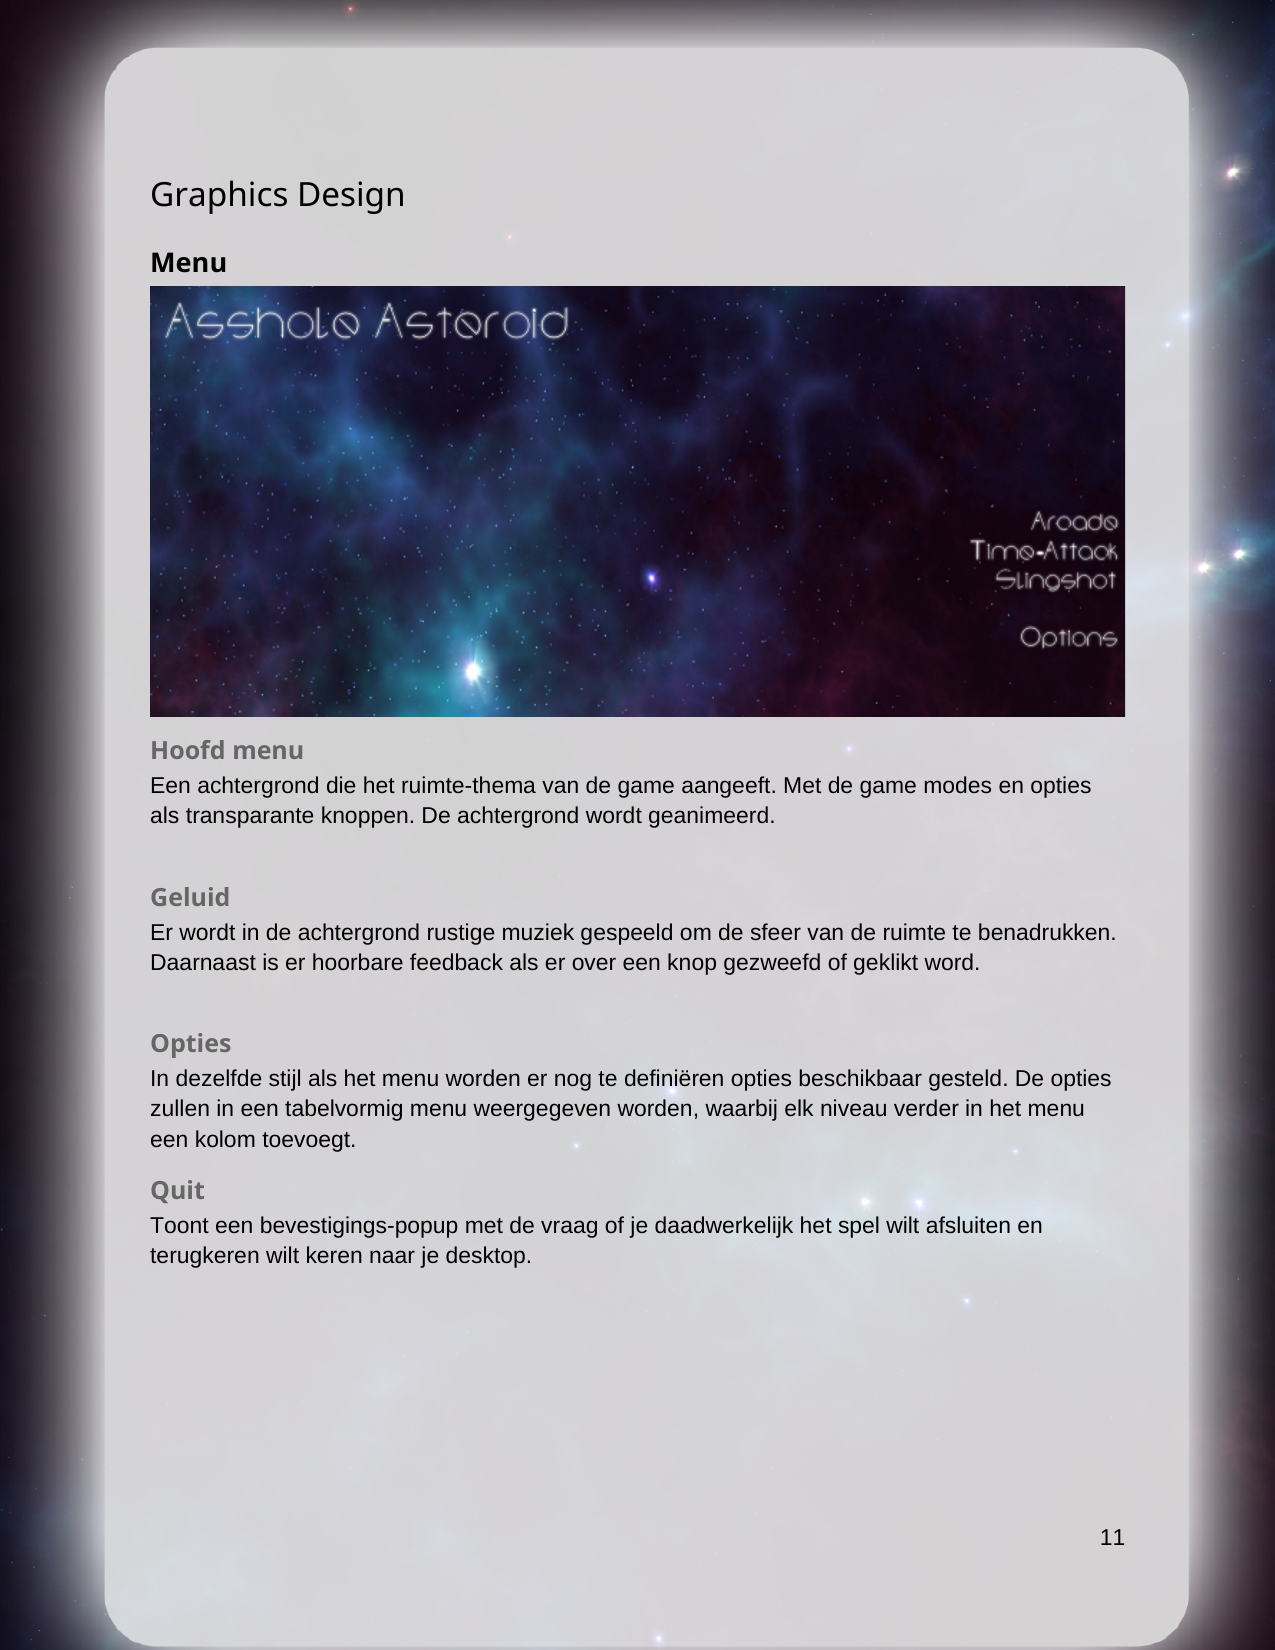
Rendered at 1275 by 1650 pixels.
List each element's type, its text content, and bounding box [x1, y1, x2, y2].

picture [0, 0, 1275, 1650]
text Een achtergrond die het ruimte-thema van de game aangeeft. Met de game modes en opties als transparante knoppen. De achtergrond wordt geanimeerd. [150, 772, 1125, 829]
text Toont een bevestigings-popup met de vraag of je daadwerkelijk het spel wilt afsluiten en terugkeren wilt keren naar je desktop. [150, 1212, 1125, 1268]
subtitle Quit [150, 1172, 1125, 1206]
subtitle Opties [150, 1026, 1125, 1060]
text Er wordt in de achtergrond rustige muziek gespeeld om de sfeer van de ruimte te benadrukken. Daarnaast is er hoorbare feedback als er over een knop gezweefd of geklikt word. [150, 919, 1125, 975]
subtitle Menu [150, 244, 1125, 281]
subtitle Geluid [150, 879, 1125, 913]
subtitle Graphics Design [150, 171, 1125, 216]
text In dezelfde stijl als het menu worden er nog te definiëren opties beschikbaar gesteld. De opties zullen in een tabelvormig menu weergegeven worden, waarbij elk niveau verder in het menu een kolom toevoegt. [150, 1065, 1125, 1152]
subtitle Hoofd menu [150, 733, 1125, 767]
